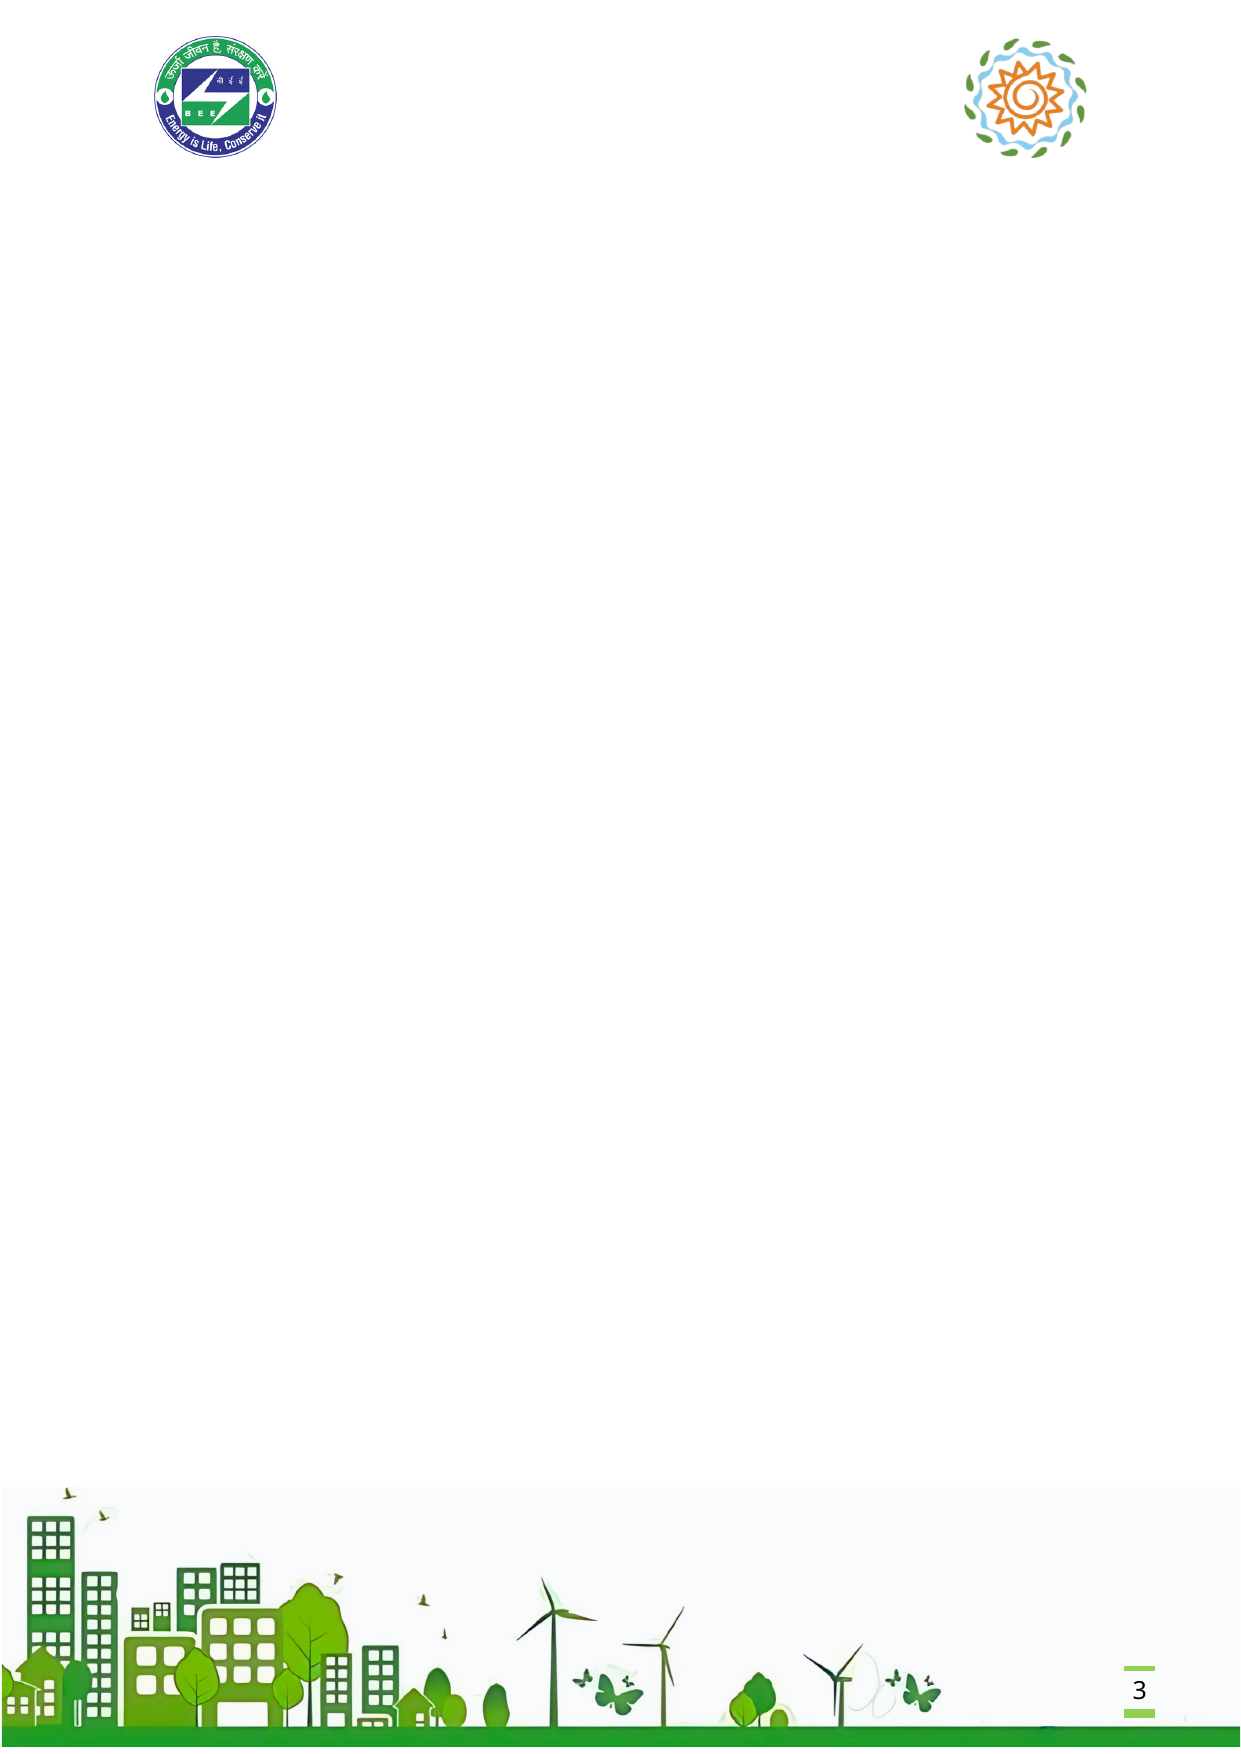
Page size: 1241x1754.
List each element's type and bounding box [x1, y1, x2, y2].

picture [959, 35, 1091, 163]
picture [1, 1487, 1241, 1747]
picture [150, 32, 280, 161]
